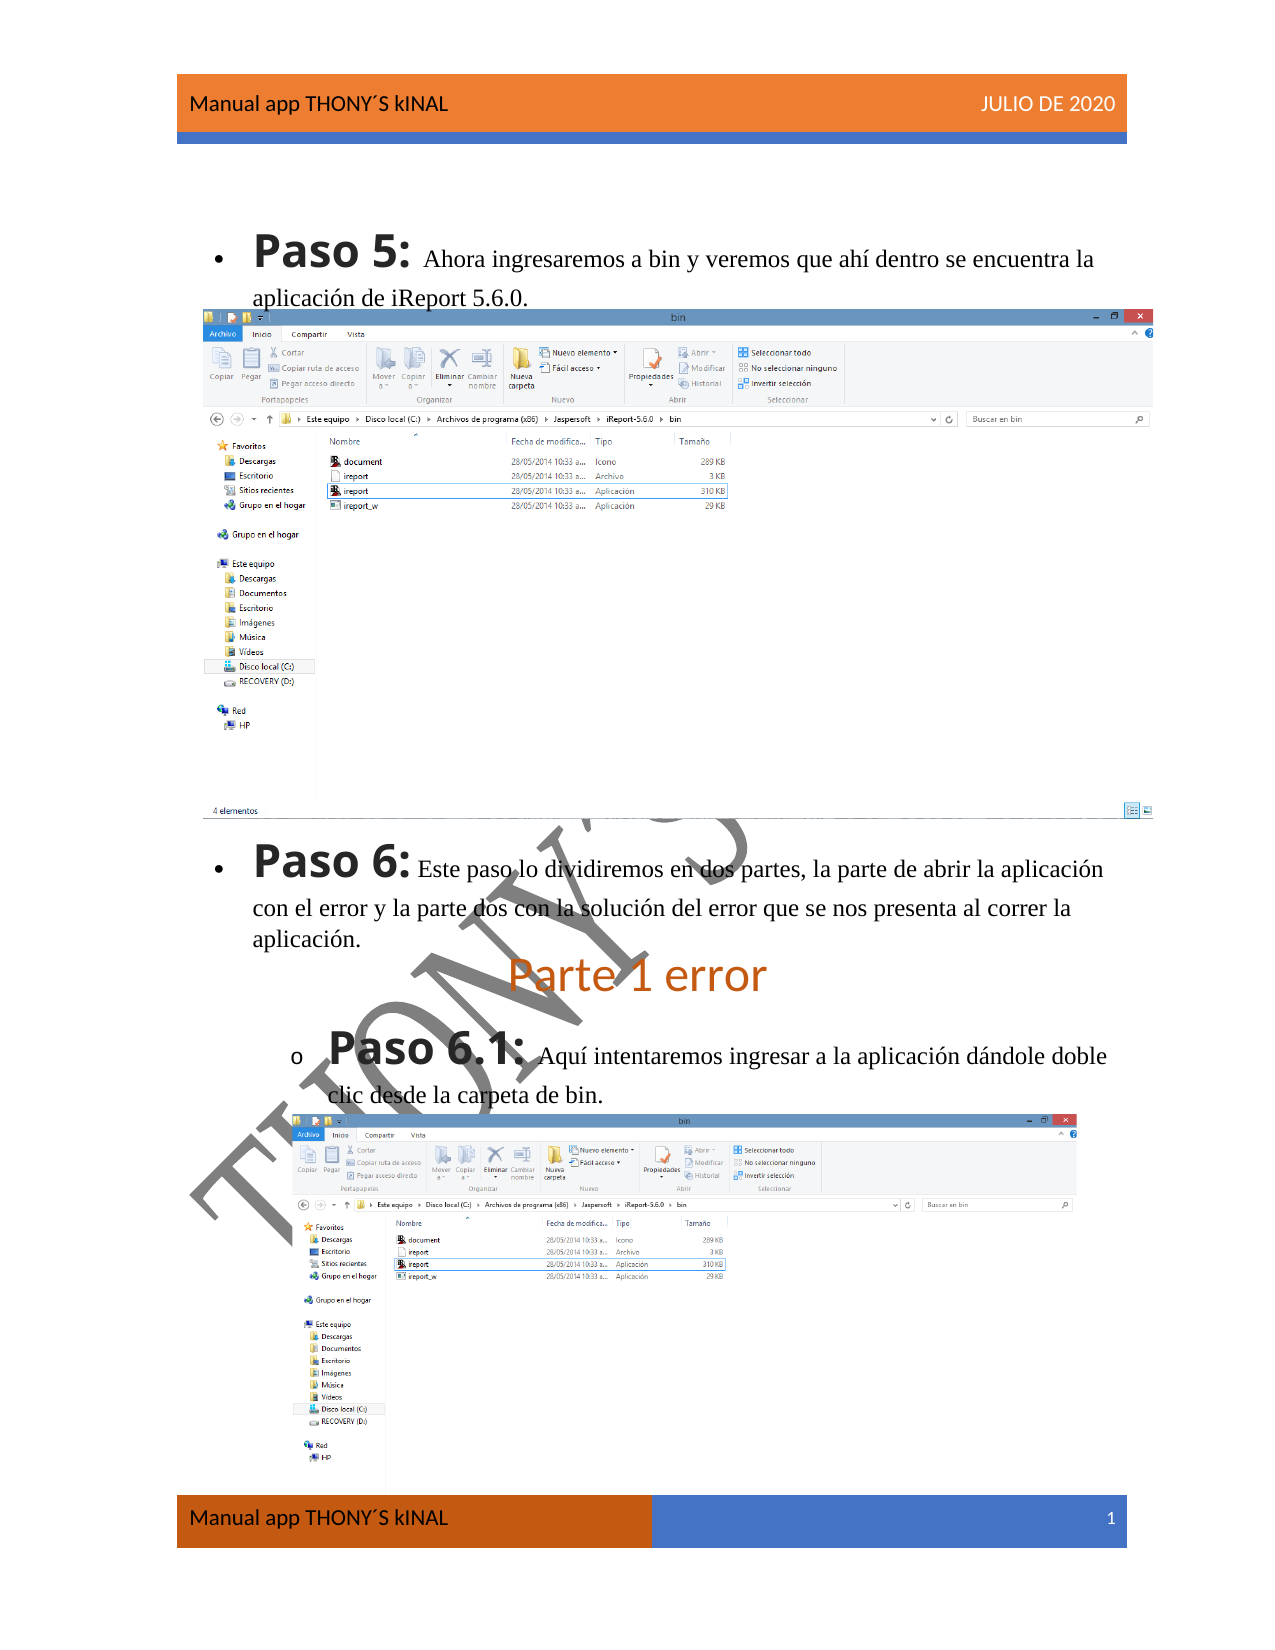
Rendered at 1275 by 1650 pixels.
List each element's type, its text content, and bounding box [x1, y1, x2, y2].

list Paso 5: Ahora ingresaremos a bin y veremos que ahí dentro se encuentra la aplicación de iReport 5.6.0. [215, 219, 1127, 312]
picture [203, 309, 1154, 819]
picture [292, 1114, 1077, 1495]
list Paso 6.1: Aquí intentaremos ingresar a la aplicación dándole doble clic desde la carpeta de bin. [290, 1015, 1127, 1109]
list Paso 6: Este paso lo dividiremos en dos partes, la parte de abrir la aplicación con el error y la parte dos con la solución del error que se nos presenta al correr la aplicación. [215, 828, 1127, 983]
